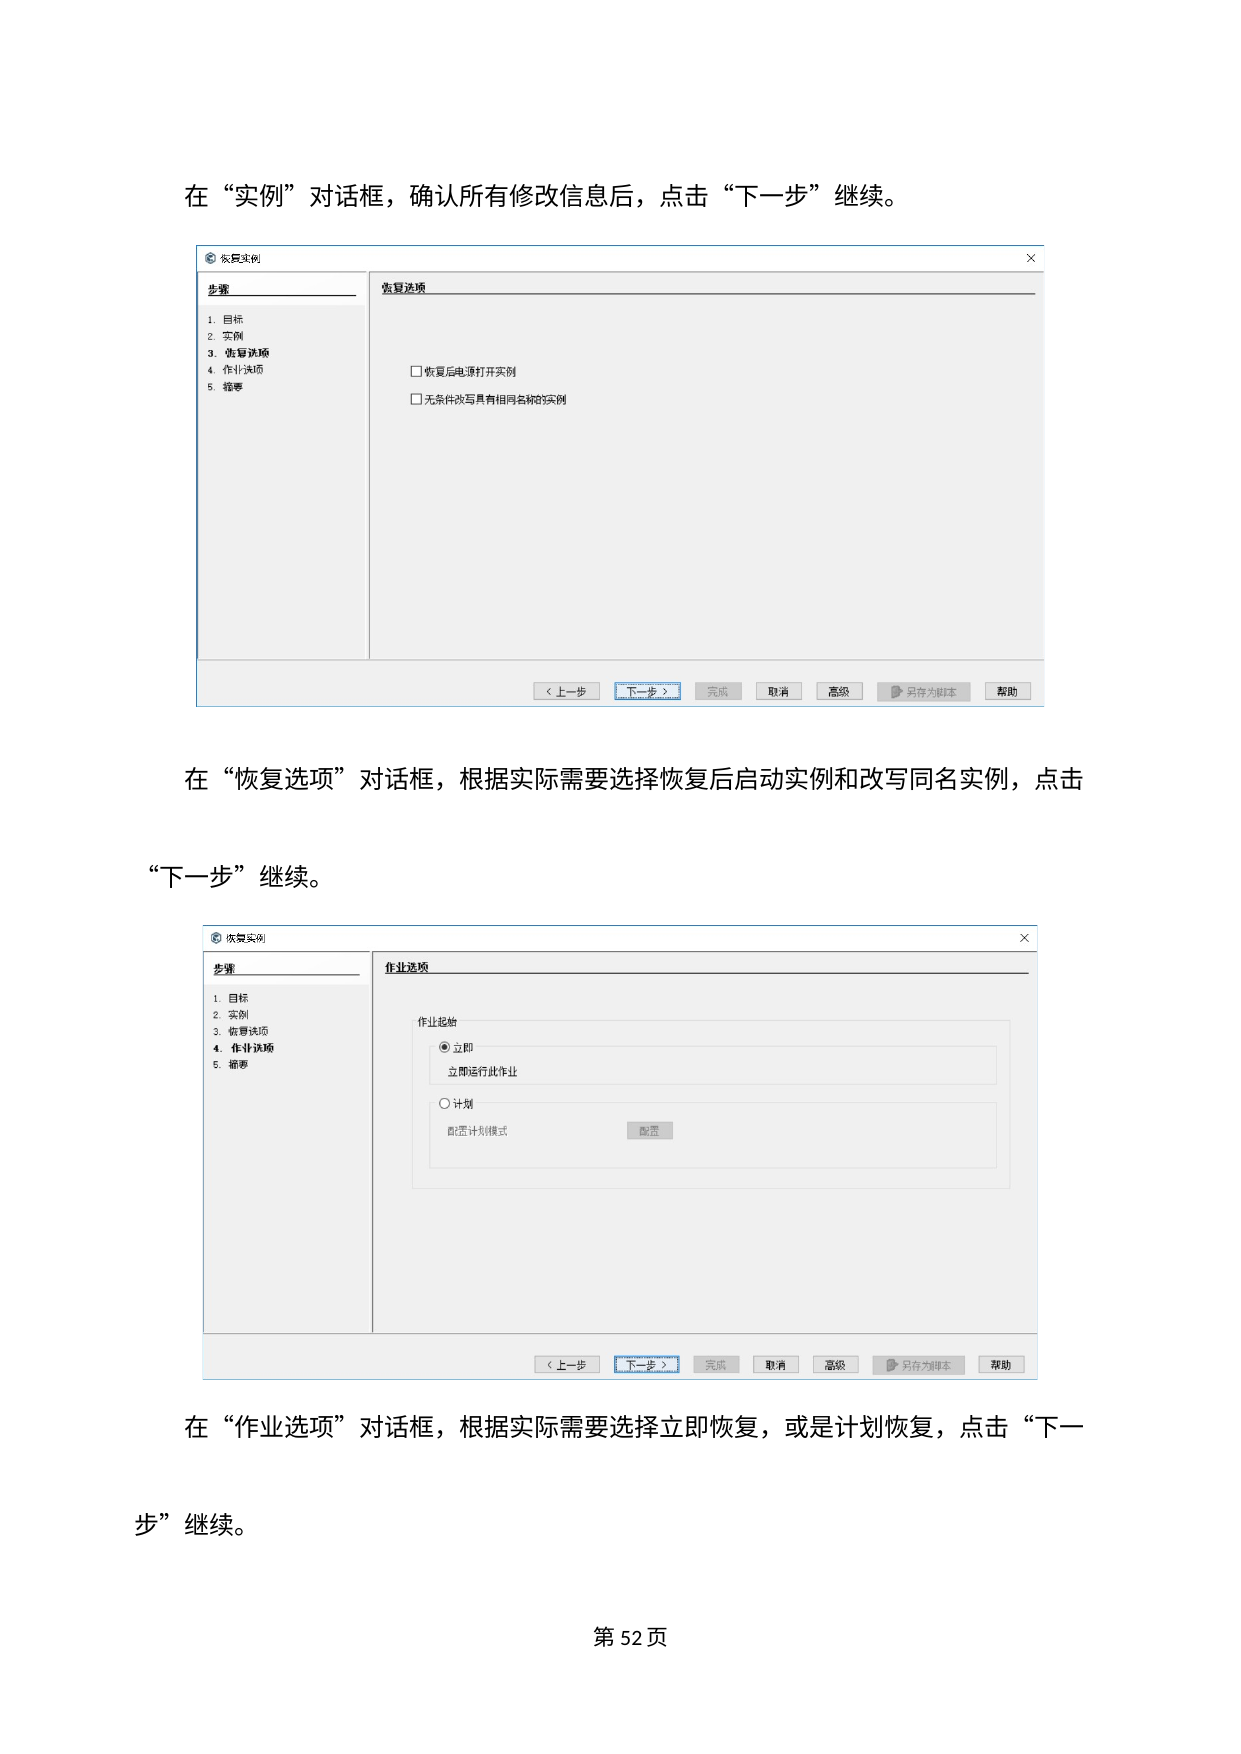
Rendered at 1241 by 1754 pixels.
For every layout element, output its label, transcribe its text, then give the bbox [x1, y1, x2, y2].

text 在“作业选项”对话框，根据实际需要选择立即恢复，或是计划恢复，点击“下一步”继续。 [134, 1393, 1128, 1556]
text 在“实例”对话框，确认所有修改信息后，点击“下一步”继续。 [134, 162, 1128, 227]
text 在“恢复选项”对话框，根据实际需要选择恢复后启动实例和改写同名实例，点击“下一步”继续。 [134, 745, 1128, 908]
picture [196, 245, 1045, 707]
picture [202, 925, 1038, 1380]
